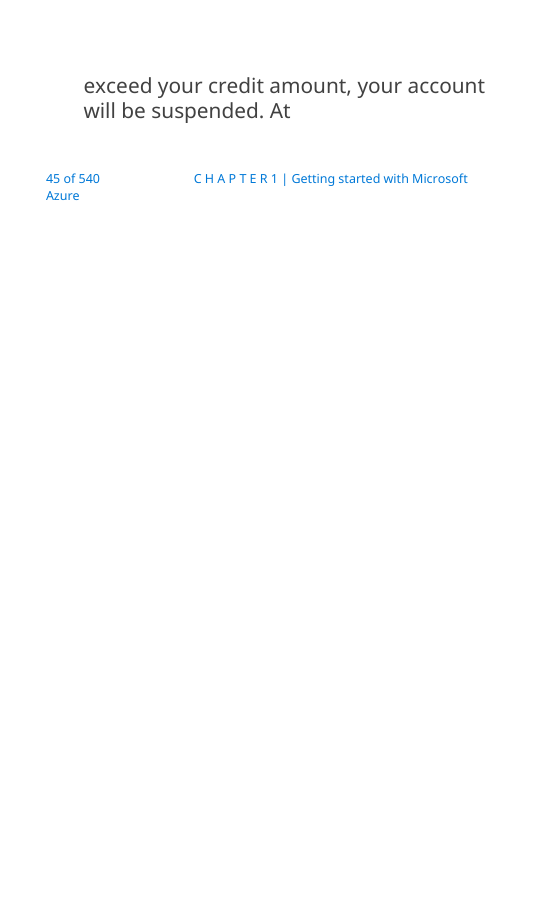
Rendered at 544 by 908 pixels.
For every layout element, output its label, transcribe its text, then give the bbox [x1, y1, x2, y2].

text 45 of 540 C H A P T E R 1 | Getting started with Microsoft Azure [46, 170, 497, 204]
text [83, 73, 497, 124]
